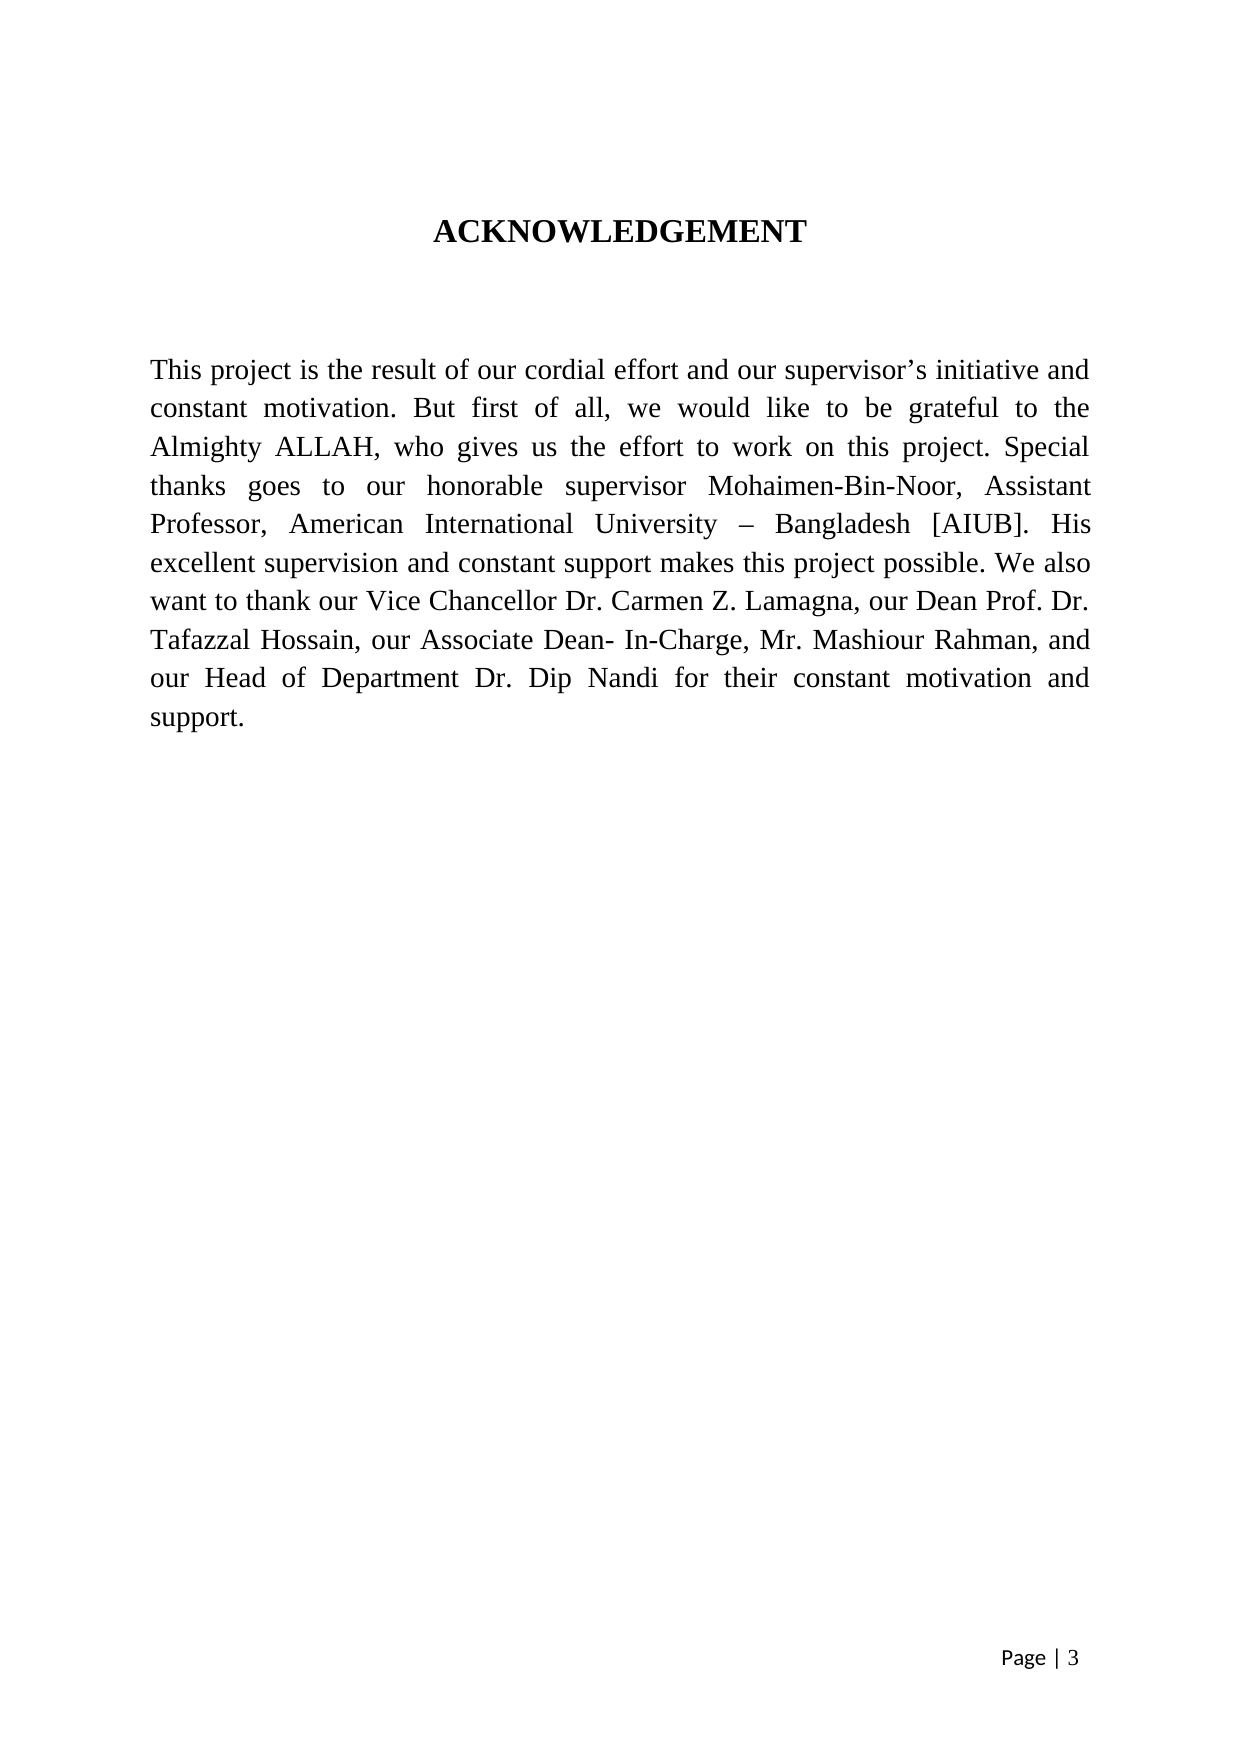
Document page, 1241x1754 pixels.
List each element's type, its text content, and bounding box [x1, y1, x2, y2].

text This project is the result of our cordial effort and our supervisor’s initiative and constant motivation. But first of all, we would like to be grateful to the Almighty ALLAH, who gives us the effort to work on this project. Special thanks goes to our honorable supervisor Mohaimen-Bin-Noor, Assistant Professor, American International University – Bangladesh [AIUB]. His excellent supervision and constant support makes this project possible. We also want to thank our Vice Chancellor Dr. Carmen Z. Lamagna, our Dean Prof. Dr. Tafazzal Hossain, our Associate Dean- In-Charge, Mr. Mashiour Rahman, and our Head of Department Dr. Dip Nandi for their constant motivation and support. [150, 352, 1091, 732]
subtitle ACKNOWLEDGEMENT [131, 211, 1109, 250]
